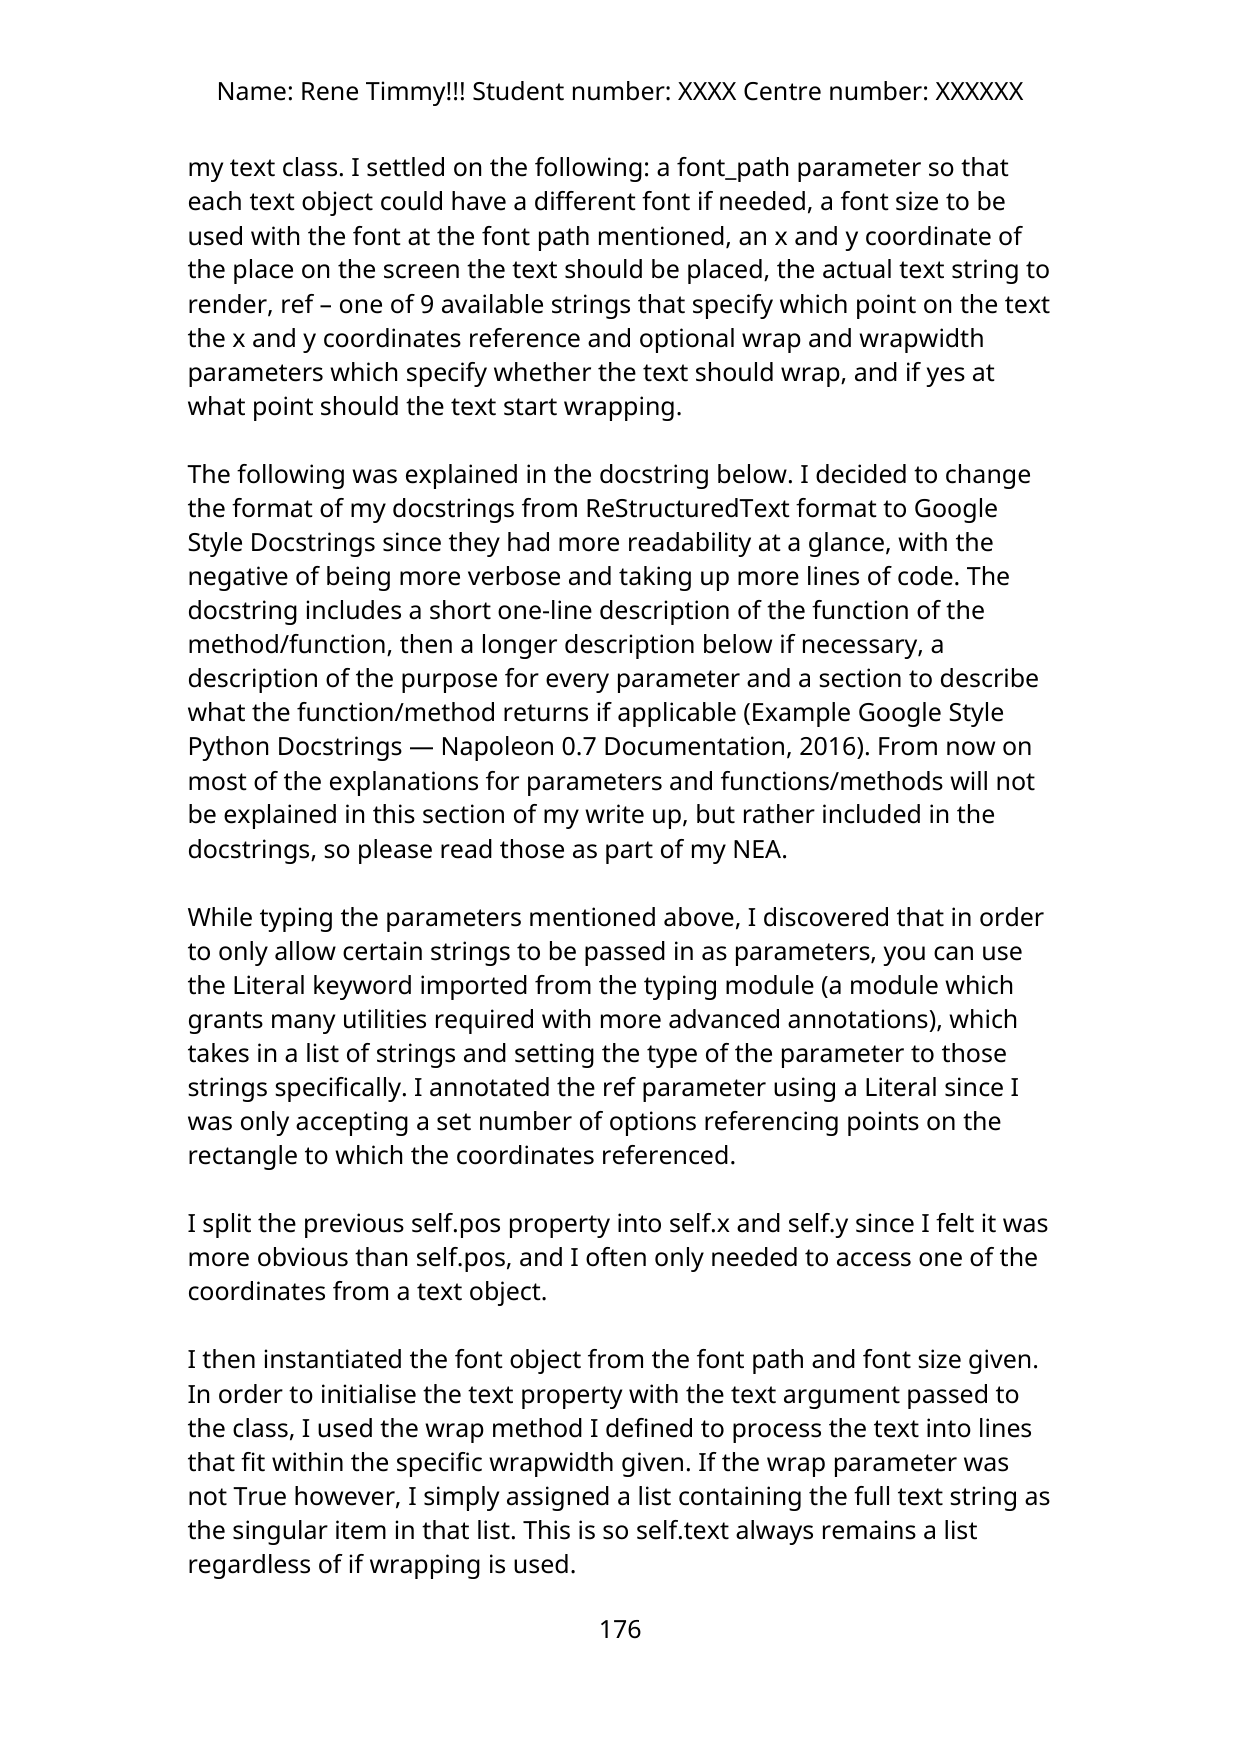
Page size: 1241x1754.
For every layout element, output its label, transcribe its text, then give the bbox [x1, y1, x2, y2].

text While typing the parameters mentioned above, I discovered that in order to only allow certain strings to be passed in as parameters, you can use the Literal keyword imported from the typing module (a module which grants many utilities required with more advanced annotations), which takes in a list of strings and setting the type of the parameter to those strings specifically. I annotated the ref parameter using a Literal since I was only accepting a set number of options referencing points on the rectangle to which the coordinates referenced. [187, 899, 1053, 1172]
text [187, 150, 1053, 422]
text I then instantiated the font object from the font path and font size given. In order to initialise the text property with the text argument passed to the class, I used the wrap method I defined to process the text into lines that fit within the specific wrapwidth given. If the wrap parameter was not True however, I simply assigned a list containing the full text string as the singular item in that list. This is so self.text always remains a list regardless of if wrapping is used. [187, 1342, 1053, 1581]
text I split the previous self.pos property into self.x and self.y since I felt it was more obvious than self.pos, and I often only needed to access one of the coordinates from a text object. [187, 1206, 1053, 1308]
text The following was explained in the docstring below. I decided to change the format of my docstrings from ReStructuredText format to Google Style Docstrings since they had more readability at a glance, with the negative of being more verbose and taking up more lines of code. The docstring includes a short one-line description of the function of the method/function, then a longer description below if necessary, a description of the purpose for every parameter and a section to describe what the function/method returns if applicable (Example Google Style Python Docstrings — Napoleon 0.7 Documentation, 2016). From now on most of the explanations for parameters and functions/methods will not be explained in this section of my write up, but rather included in the docstrings, so please read those as part of my NEA. [187, 457, 1053, 865]
